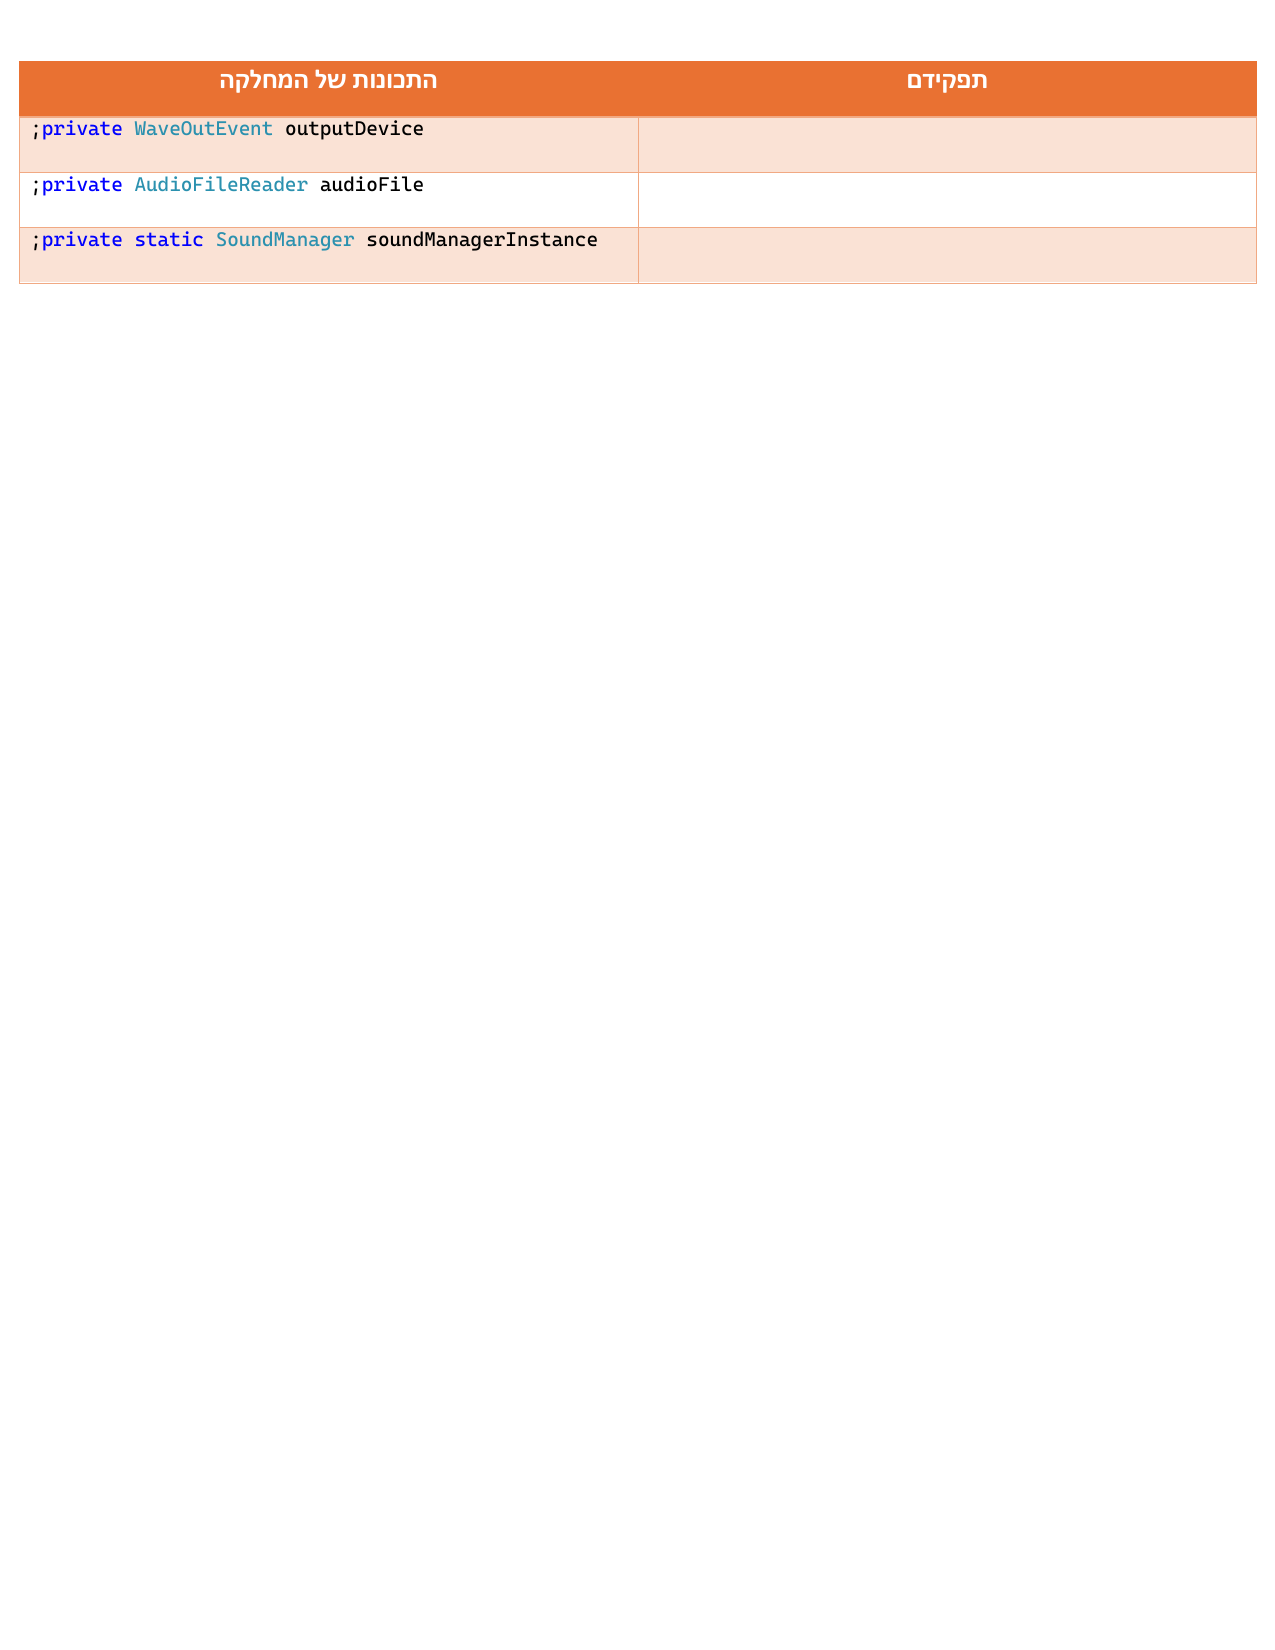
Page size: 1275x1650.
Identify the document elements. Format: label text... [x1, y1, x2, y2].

table_cell [639, 228, 1256, 282]
table_cell private static SoundManager soundManagerInstance; [20, 228, 638, 282]
table_header התכונות של המחלקה [20, 63, 638, 116]
table_cell [639, 118, 1256, 172]
table_cell private AudioFileReader audioFile; [20, 173, 638, 227]
table_header תפקידם [639, 63, 1256, 116]
table_cell [639, 173, 1256, 227]
table_cell private WaveOutEvent outputDevice; [20, 118, 638, 172]
